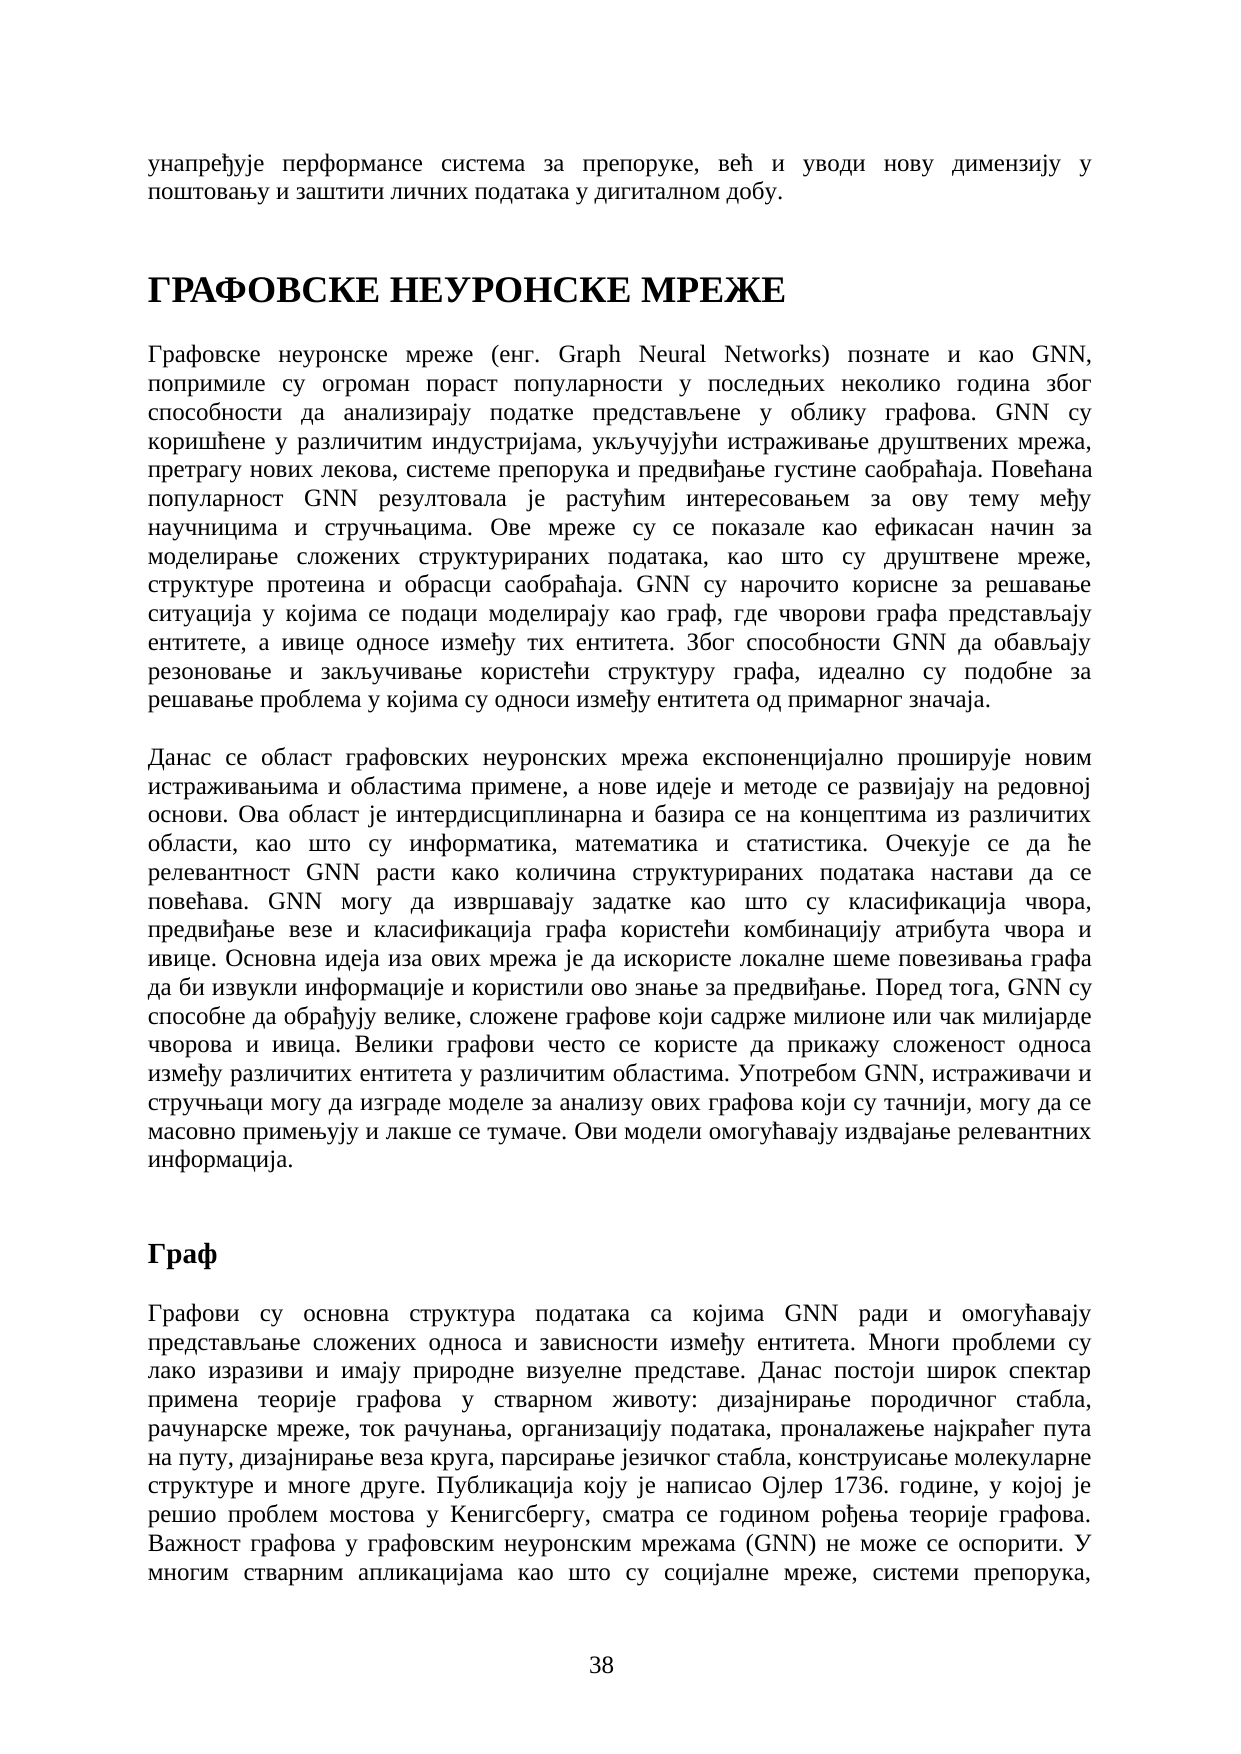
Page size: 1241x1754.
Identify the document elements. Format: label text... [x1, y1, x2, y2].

subtitle Граф [148, 1236, 1092, 1269]
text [148, 148, 1092, 205]
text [148, 1298, 1092, 1586]
subtitle Графовске неуронске мреже [148, 268, 1092, 311]
text Графовске неуронске мреже (енг. Graph Neural Networks) познате и као GNN, попримиле су огроман пораст популарности у последњих неколико година због способности да анализирају податке представљене у облику графова. GNN су коришћене у различитим индустријама, укључујући истраживање друштвених мрежа, претрагу нових лекова, системе препорука и предвиђање густине саобраћаја. Повећана популарност GNN резултовала је растућим интересовањем за ову тему међу научницима и стручњацима. Ове мреже су се показале као ефикасан начин за моделирање сложених структурираних података, као што су друштвене мреже, структуре протеина и обрасци саобраћаја. GNN су нарочито корисне за решавање ситуација у којима се подаци моделирају као граф, где чворови графа представљају ентитете, а ивице односе између тих ентитета. Због способности GNN да обављају резоновање и закључивање користећи структуру графа, идеално су подобне за решавање проблема у којима су односи између ентитета од примарног значаја. [148, 339, 1092, 713]
text Данас се област графовских неуронских мрежа експоненцијално проширује новим истраживањима и областима примене, а нове идеје и методе се развијају на редовној основи. Ова област је интердисциплинарна и базира се на концептима из различитих области, као што су информатика, математика и статистика. Очекује се да ће релевантност GNN расти како количина структурираних података настави да се повећава. GNN могу да извршавају задатке као што су класификација чвора, предвиђање везе и класификација графа користећи комбинацију атрибута чвора и ивице. Основна идеја иза ових мрежа је да искористе локалне шеме повезивања графа да би извукли информације и користили ово знање за предвиђање. Поред тога, GNN су способне да обрађују велике, сложене графове који садрже милионе или чак милијарде чворова и ивица. Велики графови често се користе да прикажу сложеност односа између различитих ентитета у различитим областима. Употребом GNN, истраживачи и стручњаци могу да изграде моделе за анализу ових графова који су тачнији, могу да се масовно примењују и лакше се тумаче. Oви модели омогућавају издвајање релевантних информација. [148, 742, 1092, 1173]
